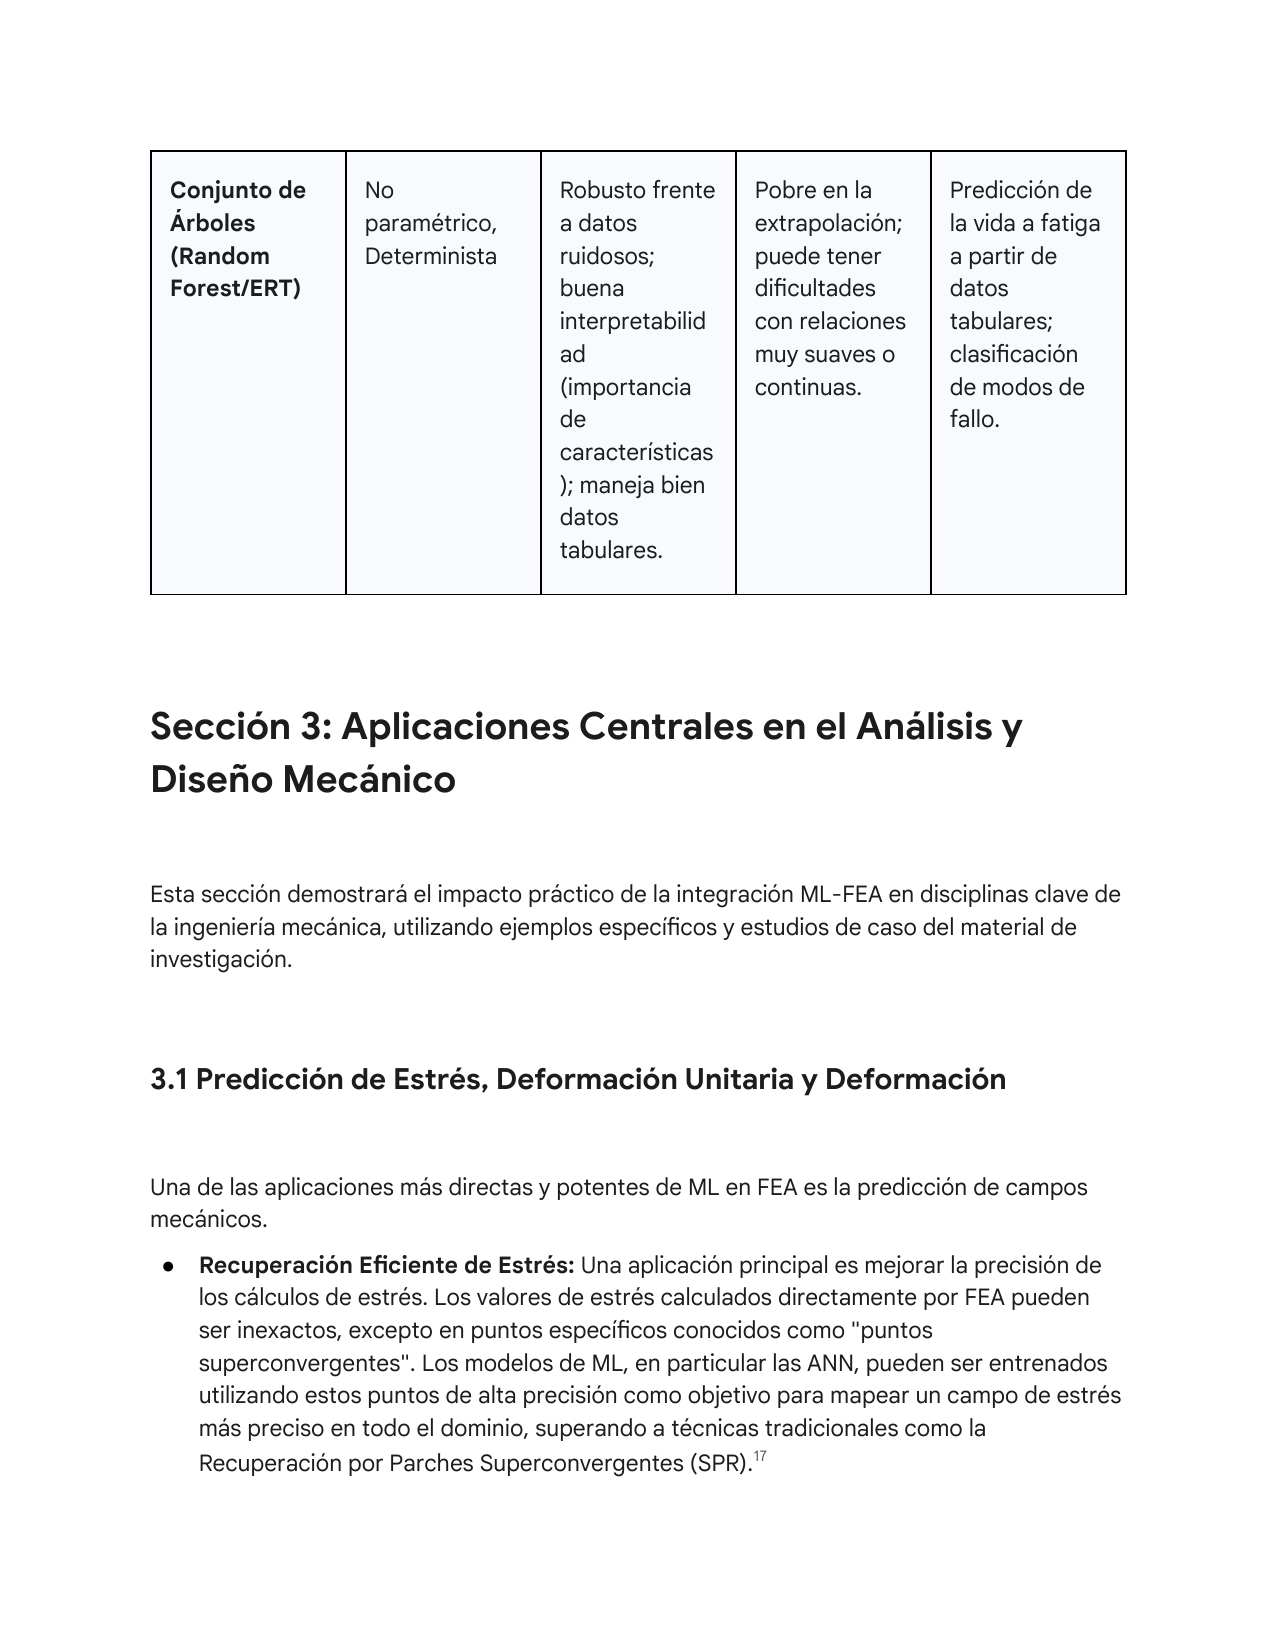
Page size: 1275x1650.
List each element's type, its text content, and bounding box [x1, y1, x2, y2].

table_cell Predicción de la vida a fatiga a partir de datos tabulares; clasificación de modos de fallo. [932, 152, 1125, 594]
table_cell No paramétrico, Determinista [347, 152, 540, 594]
table_cell Pobre en la extrapolación; puede tener dificultades con relaciones muy suaves o continuas. [737, 152, 930, 594]
text Una de las aplicaciones más directas y potentes de ML en FEA es la predicción de campos mecánicos. [150, 1173, 1125, 1234]
text Esta sección demostrará el impacto práctico de la integración ML-FEA en disciplinas clave de la ingeniería mecánica, utilizando ejemplos específicos y estudios de caso del material de investigación. [150, 880, 1125, 974]
table_cell Robusto frente a datos ruidosos; buena interpretabilidad (importancia de características); maneja bien datos tabulares. [542, 152, 735, 594]
table_cell Conjunto de Árboles (Random Forest/ERT) [152, 152, 345, 594]
list Recuperación Eficiente de Estrés: Una aplicación principal es mejorar la precisión de los cálculos de estrés. Los valores de estrés calculados directamente por FEA pueden ser inexactos, excepto en puntos específicos conocidos como "puntos superconvergentes". Los modelos de ML, en particular las ANN, pueden ser entrenados utilizando estos puntos de alta precisión como objetivo para mapear un campo de estrés más preciso en todo el dominio, superando a técnicas tradicionales como la Recuperación por Parches Superconvergentes (SPR).17 [161, 1251, 1125, 1479]
subtitle Sección 3: Aplicaciones Centrales en el Análisis y Diseño Mecánico [150, 703, 1125, 803]
subtitle 3.1 Predicción de Estrés, Deformación Unitaria y Deformación [150, 1061, 1125, 1098]
